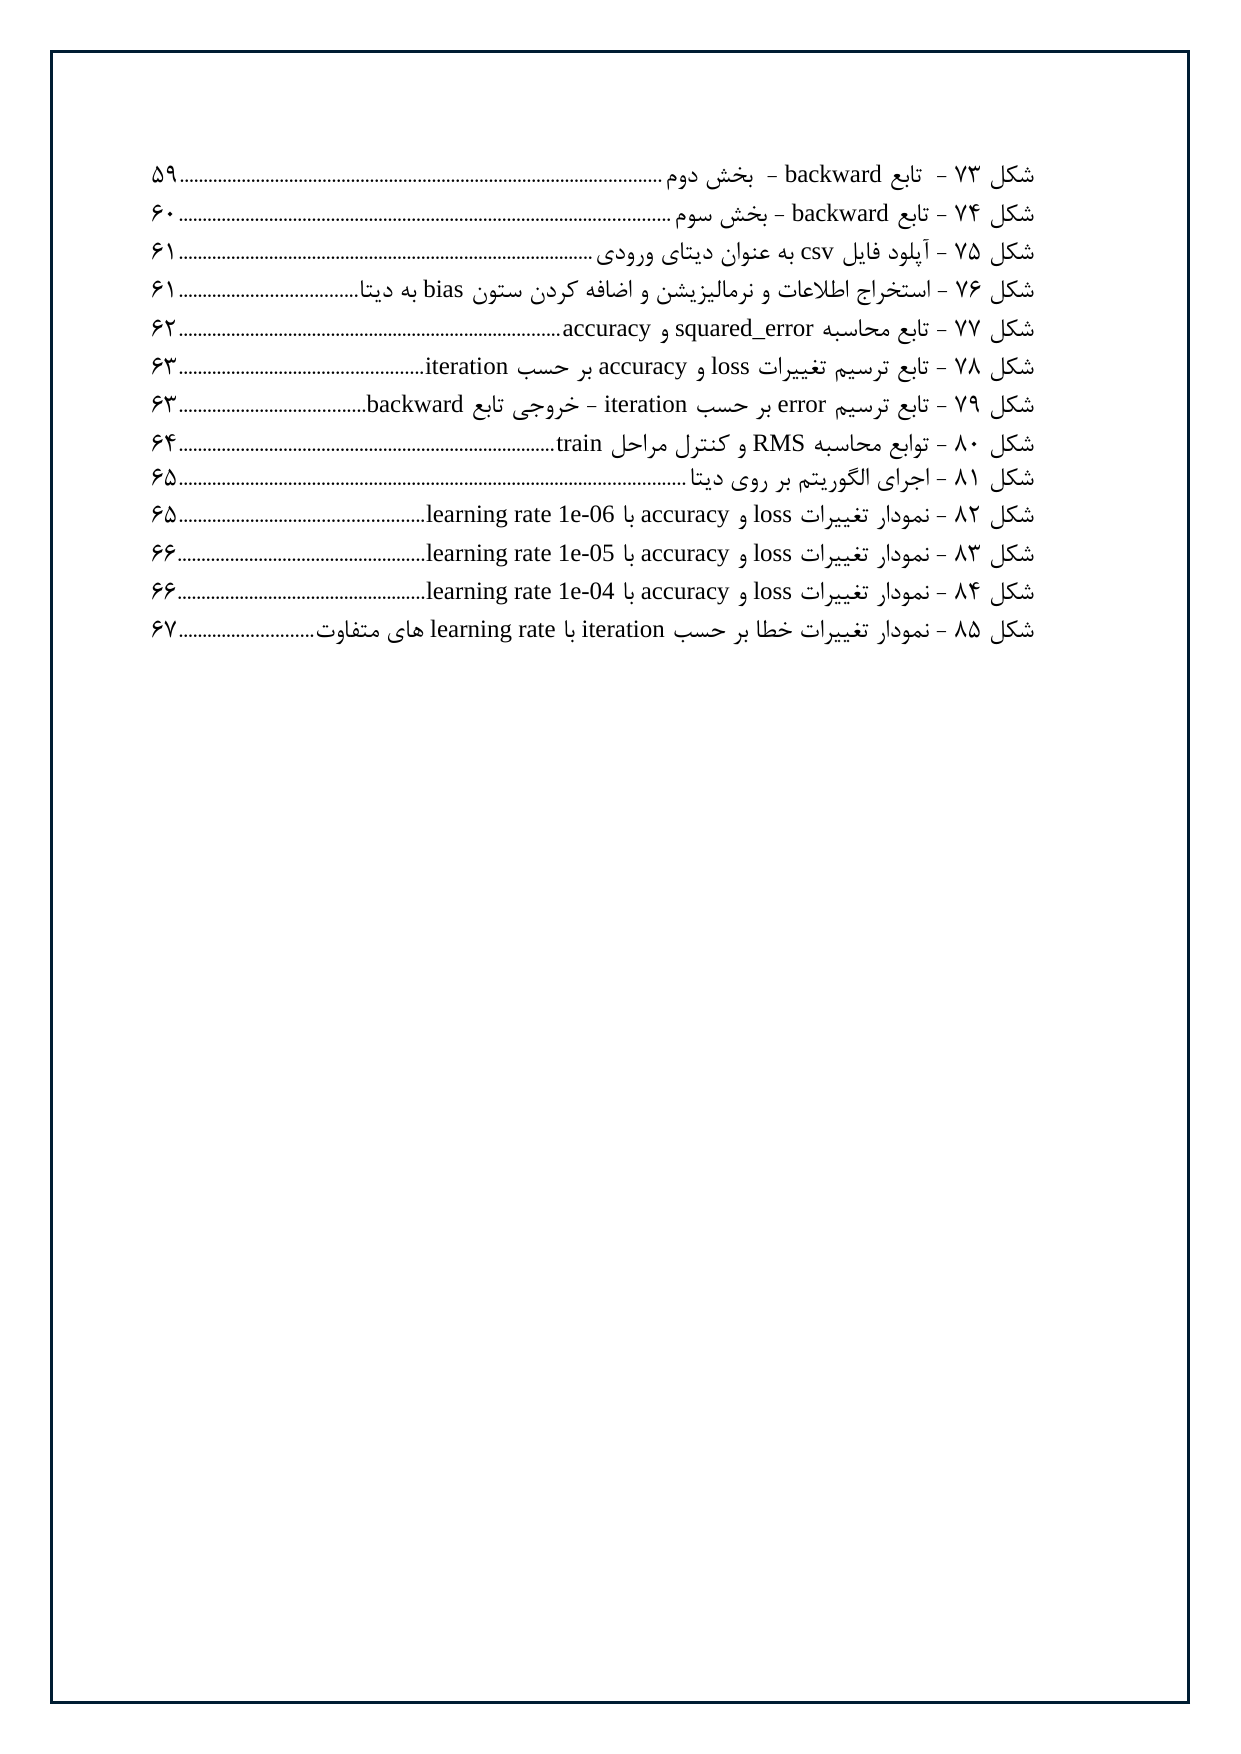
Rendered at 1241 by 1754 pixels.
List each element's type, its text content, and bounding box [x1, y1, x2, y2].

text شکل 76 - استخراج اطلاعات و نرمالیزیشن و اضافه کردن ستون bias به دیتا 61 [150, 274, 1063, 308]
text شکل 77 - تابع محاسبه squared_error و accuracy 62 [150, 313, 1063, 346]
text شکل 85 - نمودار تغییرات خطا بر حسب iteration با learning rate های متفاوت 67 [150, 614, 1063, 648]
text شکل 78 - تابع ترسیم تغییرات loss و accuracy بر حسب iteration 63 [150, 351, 1063, 384]
text شکل 83 - نمودار تغییرات loss و accuracy با learning rate 1e-05 66 [150, 538, 1063, 571]
text شکل 79 - تابع ترسیم error بر حسب iteration - خروجی تابع backward 63 [150, 389, 1063, 423]
text شکل 82 - نمودار تغییرات loss و accuracy با learning rate 1e-06 65 [150, 499, 1063, 533]
text شکل 75 - آپلود فایل csv به عنوان دیتای ورودی 61 [150, 236, 1063, 269]
text شکل 80 - توابع محاسبه RMS و کنترل مراحل train 64 [150, 428, 1063, 461]
text شکل 74 - تابع backward - بخش سوم 60 [150, 198, 1063, 231]
text شکل 84 - نمودار تغییرات loss و accuracy با learning rate 1e-04 66 [150, 576, 1063, 609]
text شکل 73 - تابع backward - بخش دوم 59 [150, 159, 1063, 193]
text شکل 81 - اجرای الگوریتم بر روی دیتا 65 [150, 466, 1063, 495]
